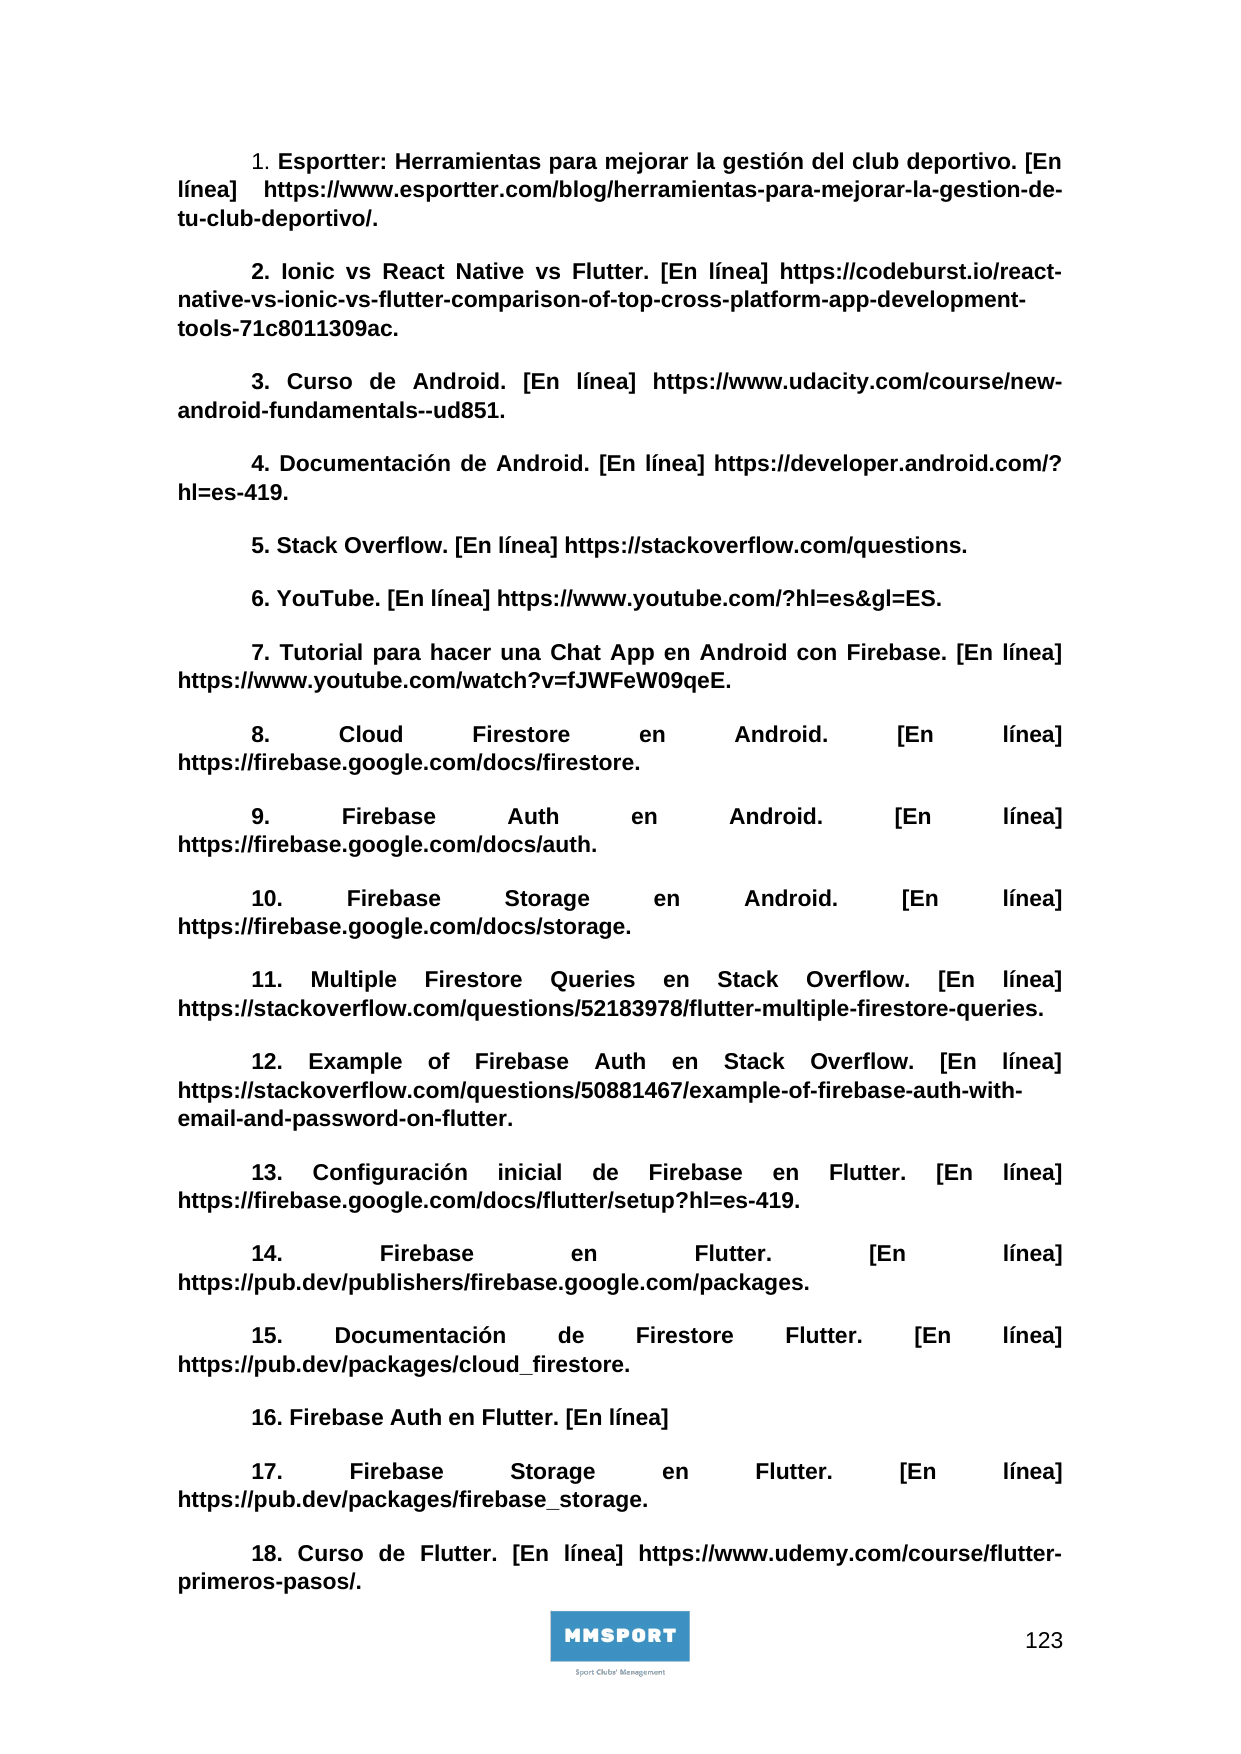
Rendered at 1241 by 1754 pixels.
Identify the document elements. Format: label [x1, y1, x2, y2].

picture [542, 1604, 699, 1683]
